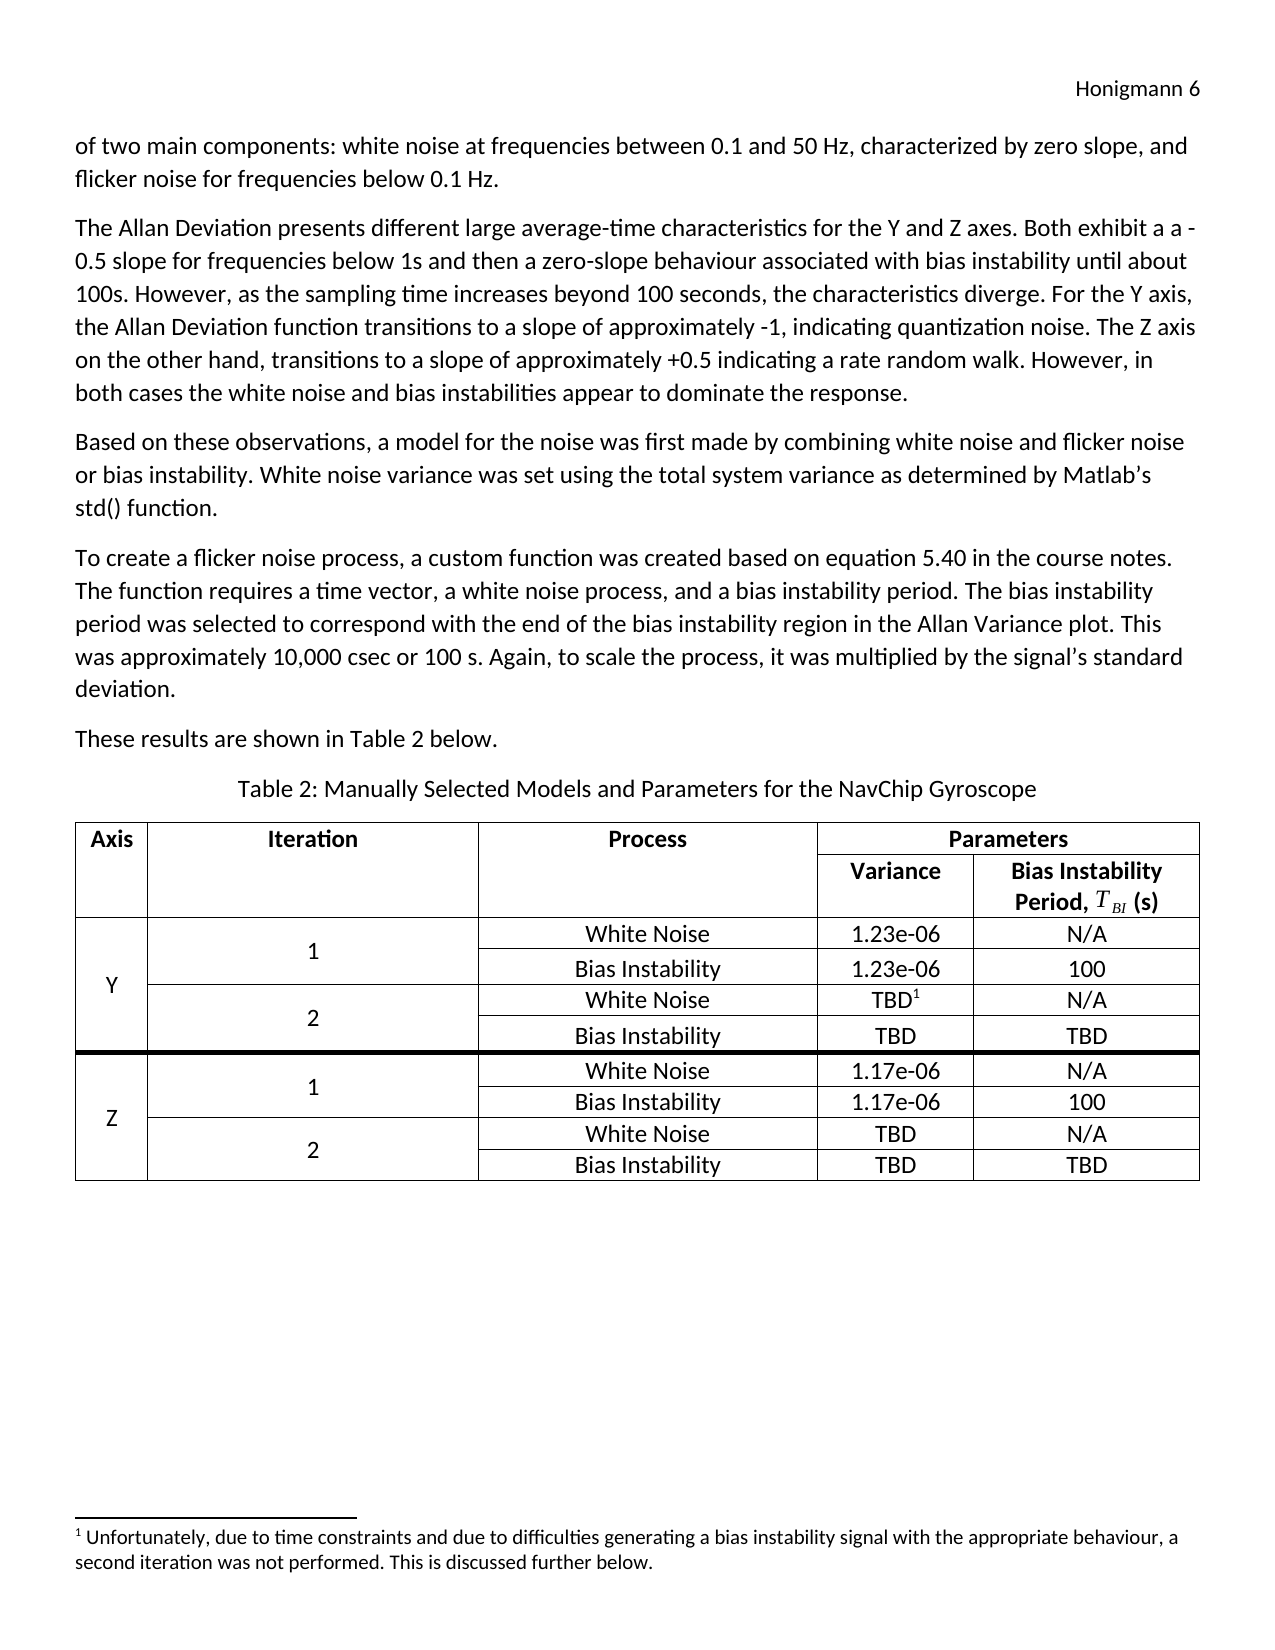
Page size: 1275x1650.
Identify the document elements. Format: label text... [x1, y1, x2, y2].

text To create a flicker noise process, a custom function was created based on equation 5.40 in the course notes. The function requires a time vector, a white noise process, and a bias instability period. The bias instability period was selected to correspond with the end of the bias instability region in the Allan Variance plot. This was approximately 10,000 csec or 100 s. Again, to scale the process, it was multiplied by the signal’s standard deviation. [75, 542, 1200, 704]
table_cell 100 [974, 949, 1199, 983]
table_cell White Noise [479, 918, 817, 948]
table_cell N/A [974, 985, 1199, 1015]
table_header Iteration [148, 823, 478, 917]
table_cell N/A [974, 1118, 1199, 1149]
table_cell TBD [818, 1118, 973, 1149]
table_cell 1.17e-06 [818, 1055, 973, 1086]
table_cell N/A [974, 1055, 1199, 1086]
table_cell TBD [818, 1150, 973, 1180]
table_header Parameters [818, 823, 1199, 854]
table_cell Y [76, 918, 147, 1050]
table_header Process [479, 823, 817, 917]
table_cell Variance [818, 855, 973, 917]
text These results are shown in Table 2 below. [75, 723, 1200, 754]
table_cell TBD [974, 1016, 1199, 1050]
table_cell White Noise [479, 985, 817, 1015]
table_cell TBD [818, 985, 973, 1015]
table_cell 1 [148, 918, 478, 983]
table_cell 2 [148, 1118, 478, 1180]
table_cell 100 [974, 1087, 1199, 1117]
table_cell 1 [148, 1055, 478, 1117]
table_cell 1.17e-06 [818, 1087, 973, 1117]
text The Allan Deviation presents different large average-time characteristics for the Y and Z axes. Both exhibit a a -0.5 slope for frequencies below 1s and then a zero-slope behaviour associated with bias instability until about 100s. However, as the sampling time increases beyond 100 seconds, the characteristics diverge. For the Y axis, the Allan Deviation function transitions to a slope of approximately -1, indicating quantization noise. The Z axis on the other hand, transitions to a slope of approximately +0.5 indicating a rate random walk. However, in both cases the white noise and bias instabilities appear to dominate the response. [75, 212, 1200, 407]
table_cell TBD [818, 1016, 973, 1050]
table_cell White Noise [479, 1118, 817, 1149]
text Table 2: Manually Selected Models and Parameters for the NavChip Gyroscope [75, 773, 1200, 803]
table_cell Bias Instability Period, (s) [974, 855, 1199, 917]
table_cell White Noise [479, 1055, 817, 1086]
table_cell Bias Instability [479, 1087, 817, 1117]
table_cell 1.23e-06 [818, 949, 973, 983]
table_cell N/A [974, 918, 1199, 948]
table_cell TBD [974, 1150, 1199, 1180]
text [75, 130, 1200, 193]
table_cell Bias Instability [479, 1016, 817, 1050]
table_cell Bias Instability [479, 949, 817, 983]
text Based on these observations, a model for the noise was first made by combining white noise and flicker noise or bias instability. White noise variance was set using the total system variance as determined by Matlab’s std() function. [75, 426, 1200, 523]
table_cell Z [76, 1055, 147, 1180]
table_cell 2 [148, 985, 478, 1050]
table_header Axis [76, 823, 147, 917]
table_cell 1.23e-06 [818, 918, 973, 948]
table_cell Bias Instability [479, 1150, 817, 1180]
